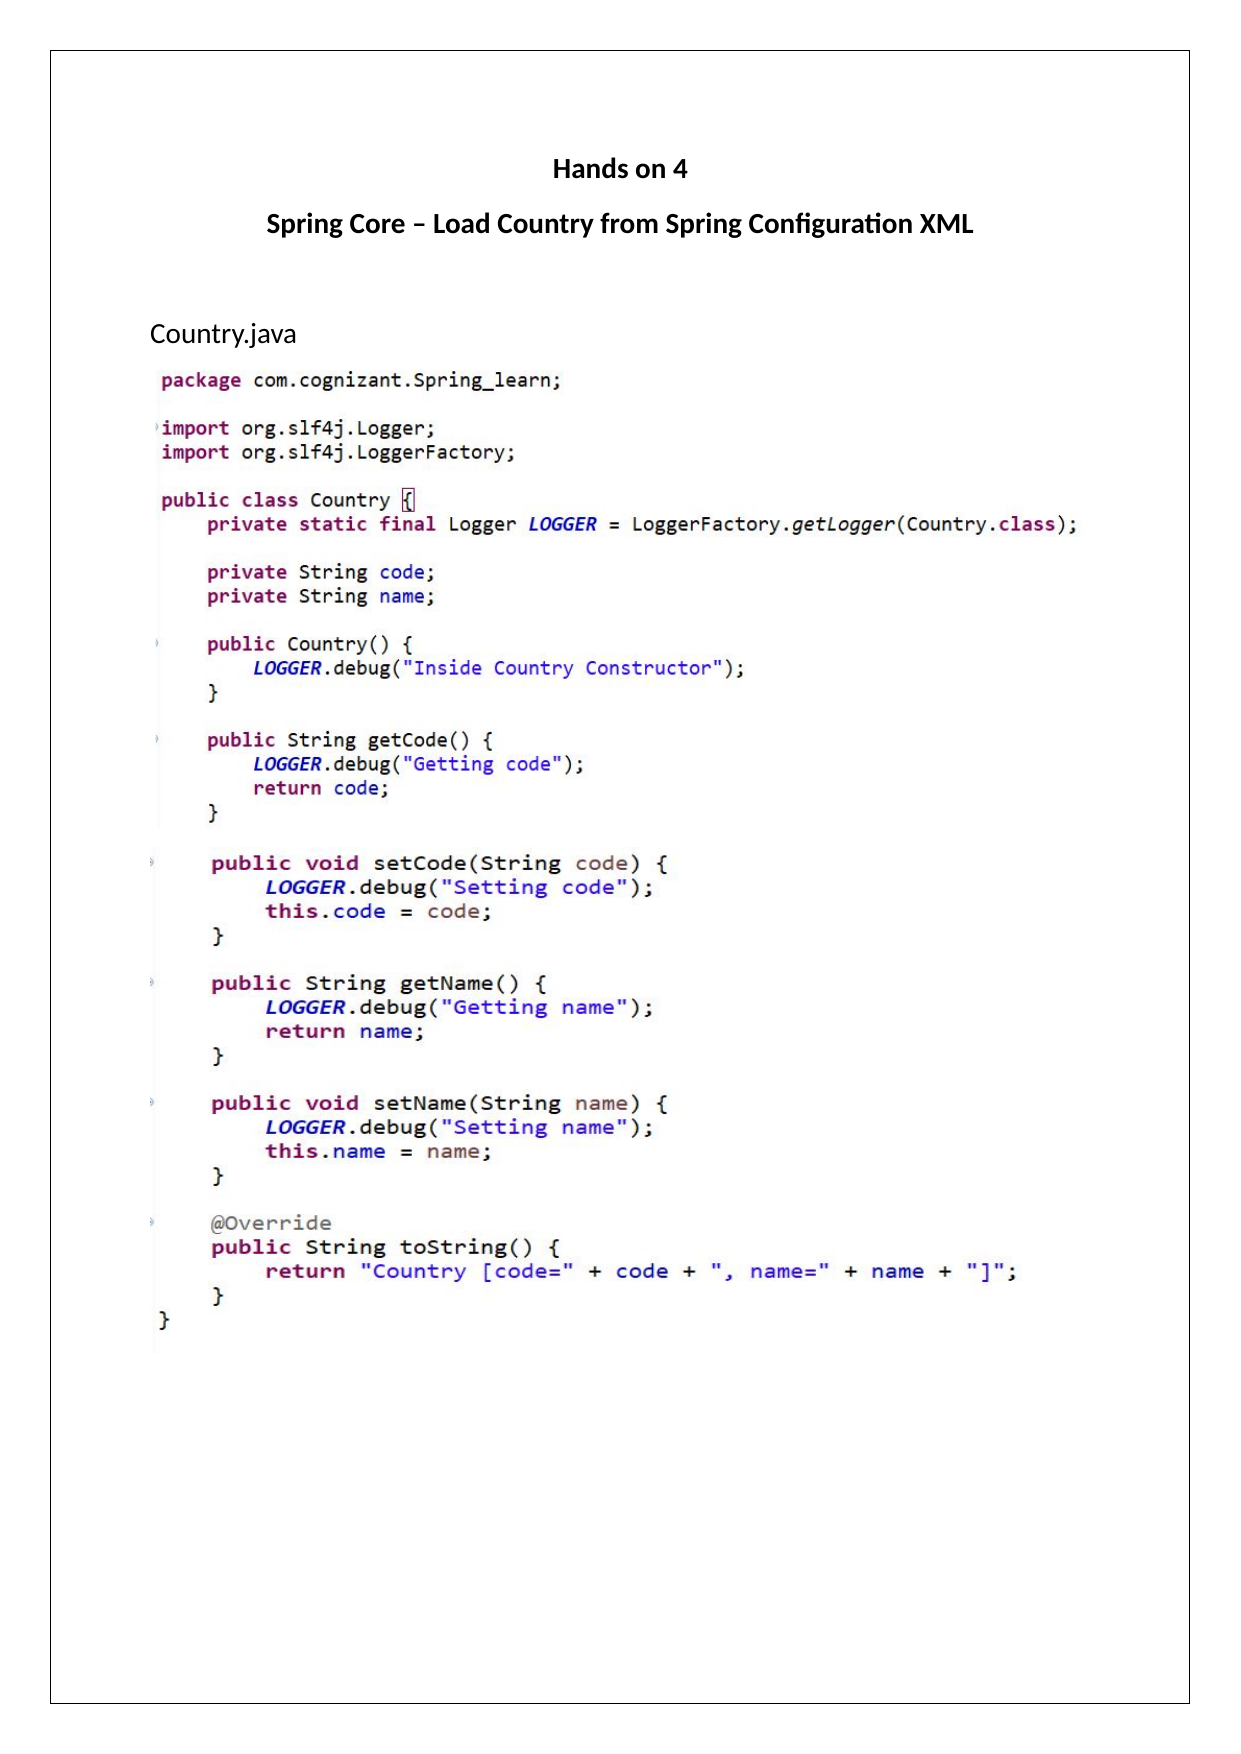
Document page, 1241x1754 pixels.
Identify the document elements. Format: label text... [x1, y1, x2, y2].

picture [150, 847, 1040, 1354]
text Hands on 4 [150, 150, 1090, 186]
text Country.java [150, 315, 1090, 351]
picture [155, 370, 1085, 829]
text Spring Core – Load Country from Spring Configuration XML [150, 205, 1090, 241]
